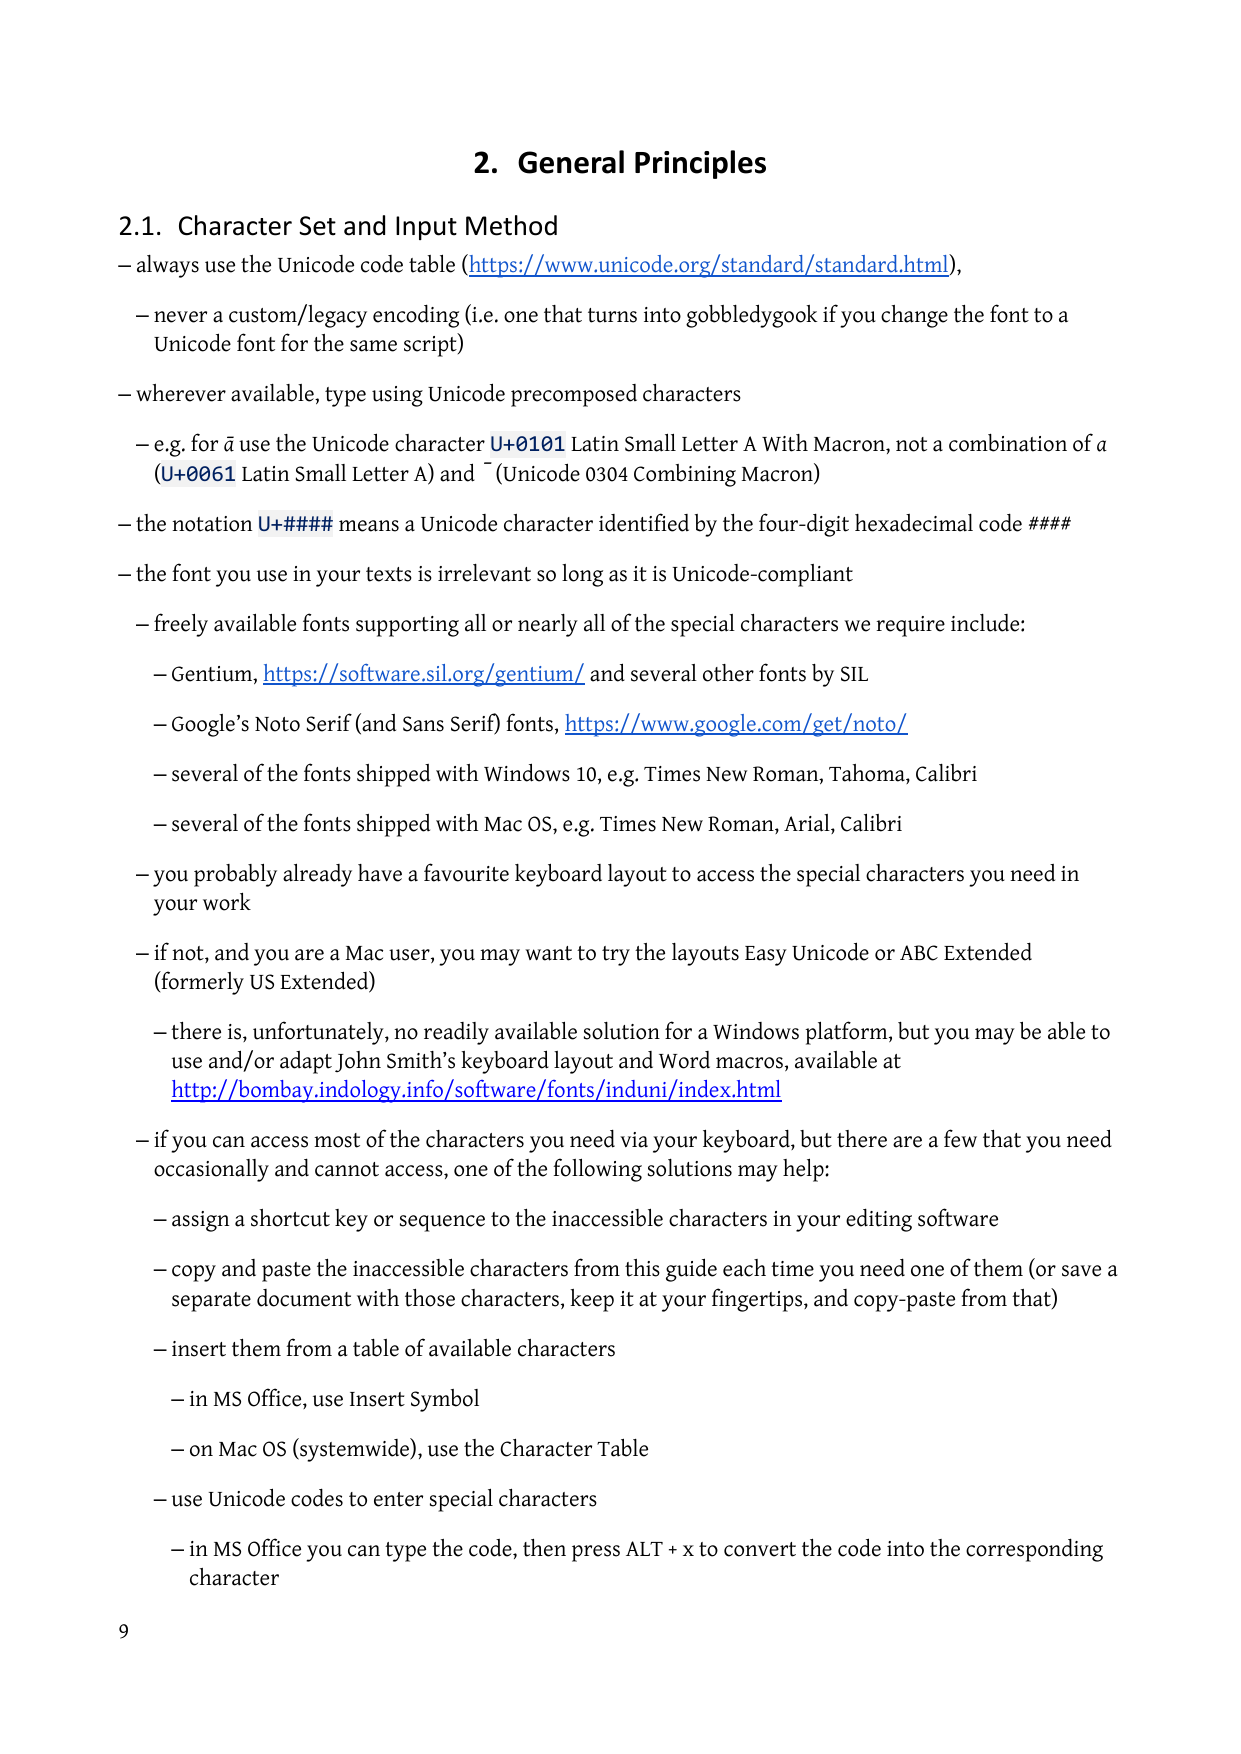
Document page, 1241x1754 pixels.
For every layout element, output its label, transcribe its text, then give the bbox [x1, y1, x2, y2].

list wherever available, type using Unicode precomposed characters [118, 378, 1122, 408]
list insert them from a table of available characters [153, 1333, 1122, 1362]
list several of the fonts shipped with Windows 10, e.g. Times New Roman, Tahoma, Calibri [153, 758, 1122, 787]
list the notation U+#### means a Unicode character identified by the four-digit hexadecimal code #### [118, 508, 1122, 537]
list several of the fonts shipped with Mac OS, e.g. Times New Roman, Arial, Calibri [153, 808, 1122, 837]
list Google’s Noto Serif (and Sans Serif) fonts, https://www.google.com/get/noto/ [153, 708, 1122, 737]
list Gentium, https://software.sil.org/gentium/ and several other fonts by SIL [153, 658, 1122, 687]
list on Mac OS (systemwide), use the Character Table [171, 1433, 1122, 1462]
subtitle Character Set and Input Method [118, 206, 1122, 243]
list freely available fonts supporting all or nearly all of the special characters we require include: [136, 608, 1122, 637]
list you probably already have a favourite keyboard layout to access the special characters you need in your work [136, 858, 1122, 916]
list assign a shortcut key or sequence to the inaccessible characters in your editing software [153, 1203, 1122, 1233]
list there is, unfortunately, no readily available solution for a Windows platform, but you may be able to use and/or adapt John Smith’s keyboard layout and Word macros, available at http://bombay.indology.info/software/fonts/induni/index.html [153, 1016, 1122, 1103]
list e.g. for ā use the Unicode character U+0101 Latin Small Letter A With Macron, not a combination of a (U+0061 Latin Small Letter A) and ̄ (Unicode 0304 Combining Macron) [136, 428, 1122, 487]
list copy and paste the inaccessible characters from this guide each time you need one of them (or save a separate document with those characters, keep it at your fingertips, and copy-paste from that) [153, 1253, 1122, 1312]
list if not, and you are a Mac user, you may want to try the layouts Easy Unicode or ABC Extended (formerly US Extended) [136, 937, 1122, 995]
list use Unicode codes to enter special characters [153, 1483, 1122, 1512]
list never a custom/legacy encoding (i.e. one that turns into gobbledygook if you change the font to a Unicode font for the same script) [136, 299, 1122, 358]
subtitle General Principles [118, 143, 1122, 181]
list if you can access most of the characters you need via your keyboard, but there are a few that you need occasionally and cannot access, one of the following solutions may help: [136, 1124, 1122, 1183]
list in MS Office you can type the code, then press ALT + x to convert the code into the corresponding character [171, 1533, 1122, 1591]
list the font you use in your texts is irrelevant so long as it is Unicode-compliant [118, 558, 1122, 587]
list always use the Unicode code table (https://www.unicode.org/standard/standard.html), [118, 249, 1122, 278]
list in MS Office, use Insert Symbol [171, 1383, 1122, 1412]
